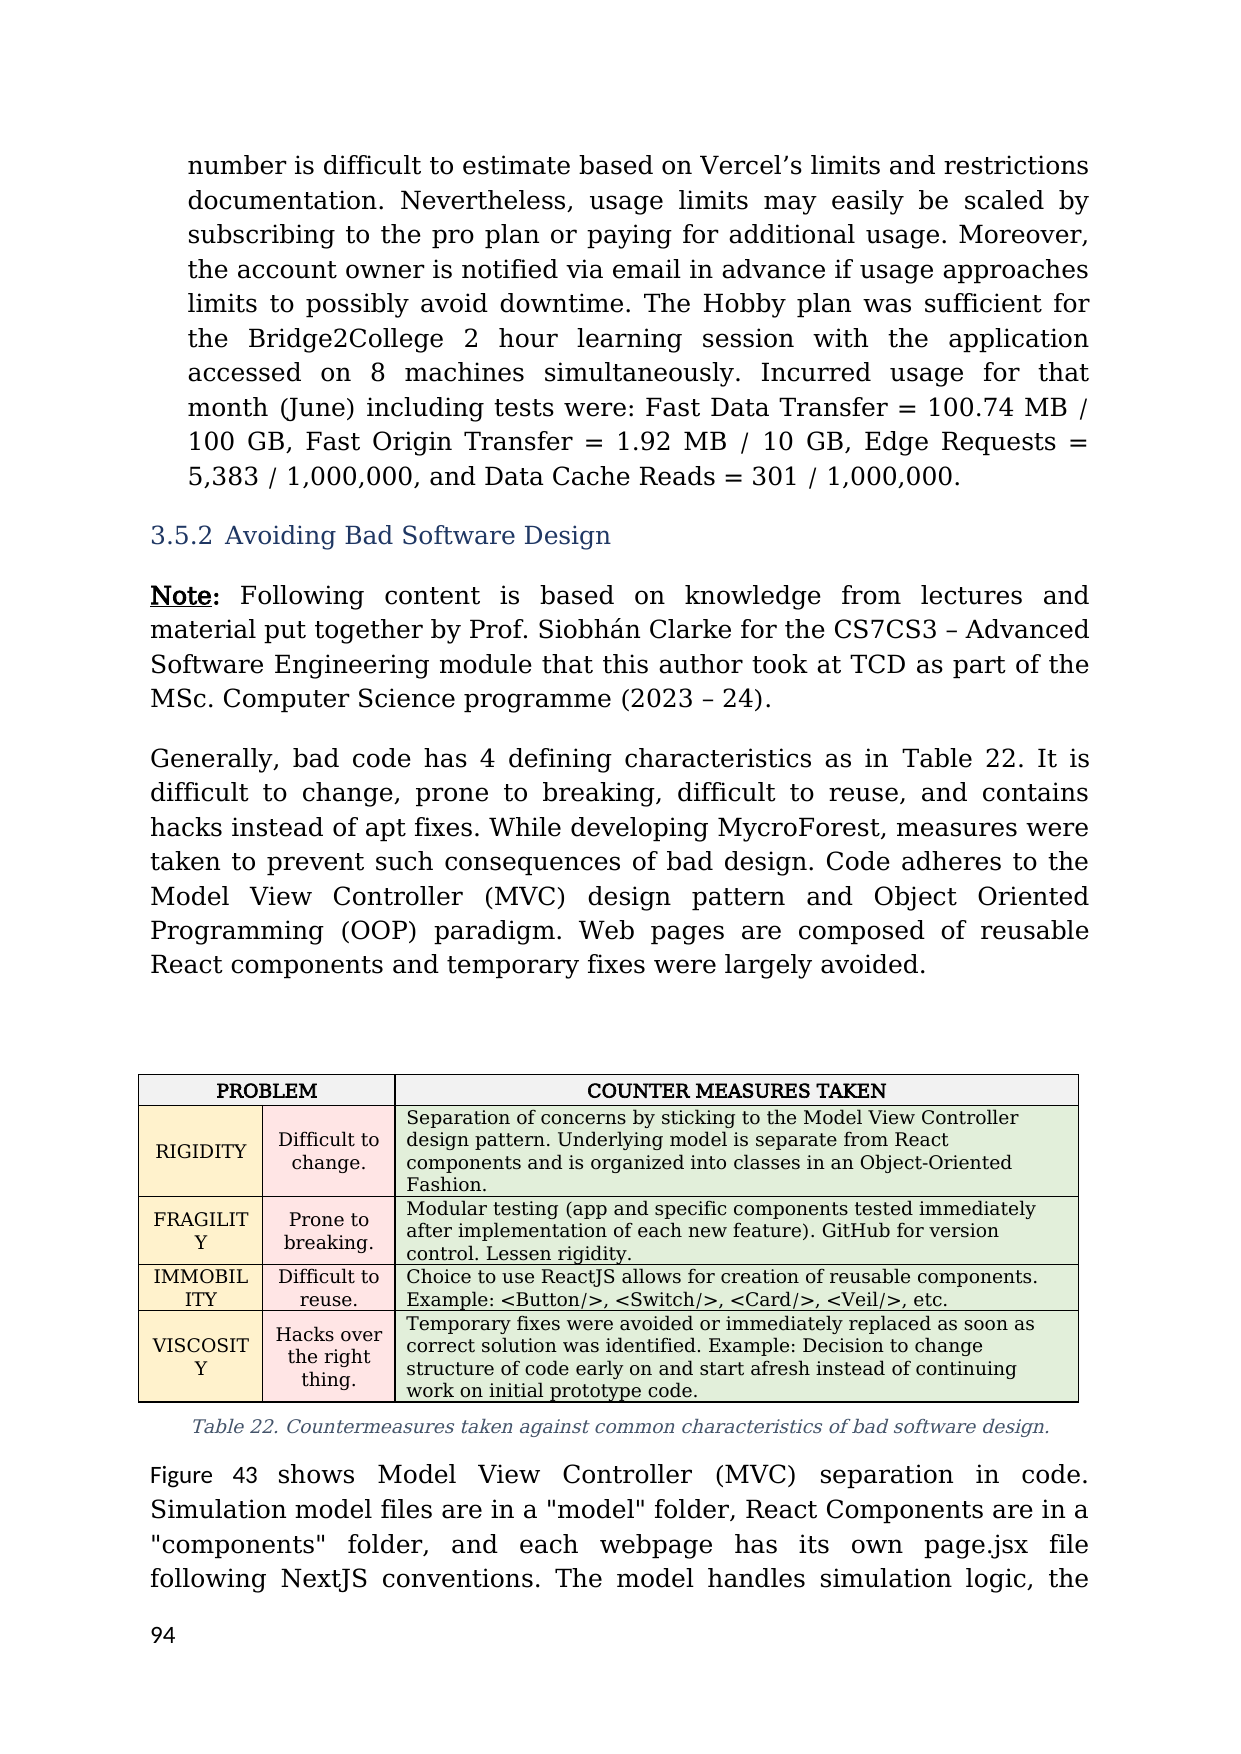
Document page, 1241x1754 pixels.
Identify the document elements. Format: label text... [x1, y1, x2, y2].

table_cell Difficult to reuse. [263, 1265, 394, 1310]
table_cell FRAGILITY [139, 1197, 262, 1264]
table_cell Choice to use ReactJS allows for creation of reusable components. Example: <Button/>, <Switch/>, <Card/>, <Veil/>, etc. [396, 1265, 1078, 1310]
table_cell RIGIDITY [139, 1106, 262, 1196]
table_cell Temporary fixes were avoided or immediately replaced as soon as correct solution was identified. Example: Decision to change structure of code early on and start afresh instead of continuing work on initial prototype code. [396, 1311, 1078, 1401]
table_cell Prone to breaking. [263, 1197, 394, 1264]
table_cell VISCOSITY [139, 1311, 262, 1401]
text Note: Following content is based on knowledge from lectures and material put together by Prof. Siobhán Clarke for the CS7CS3 – Advanced Software Engineering module that this author took at TCD as part of the MSc. Computer Science programme (2023 – 24). [150, 579, 1090, 713]
subtitle Avoiding Bad Software Design [150, 520, 1090, 550]
table_cell Hacks over the right thing. [263, 1311, 394, 1401]
table_cell Difficult to change. [263, 1106, 394, 1196]
table_cell IMMOBILITY [139, 1265, 262, 1310]
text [150, 1458, 1090, 1593]
table_cell Modular testing (app and specific components tested immediately after implementation of each new feature). GitHub for version control. Lessen rigidity. [396, 1197, 1078, 1264]
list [150, 150, 1090, 490]
text Table 22. Countermeasures taken against common characteristics of bad software design. [150, 1415, 1090, 1437]
table_header PROBLEM [139, 1075, 394, 1105]
table_header COUNTER MEASURES TAKEN [396, 1075, 1078, 1105]
text Generally, bad code has 4 defining characteristics as in Table 22. It is difficult to change, prone to breaking, difficult to reuse, and contains hacks instead of apt fixes. While developing MycroForest, measures were taken to prevent such consequences of bad design. Code adheres to the Model View Controller (MVC) design pattern and Object Oriented Programming (OOP) paradigm. Web pages are composed of reusable React components and temporary fixes were largely avoided. [150, 742, 1090, 979]
table_cell Separation of concerns by sticking to the Model View Controller design pattern. Underlying model is separate from React components and is organized into classes in an Object-Oriented Fashion. [396, 1106, 1078, 1196]
